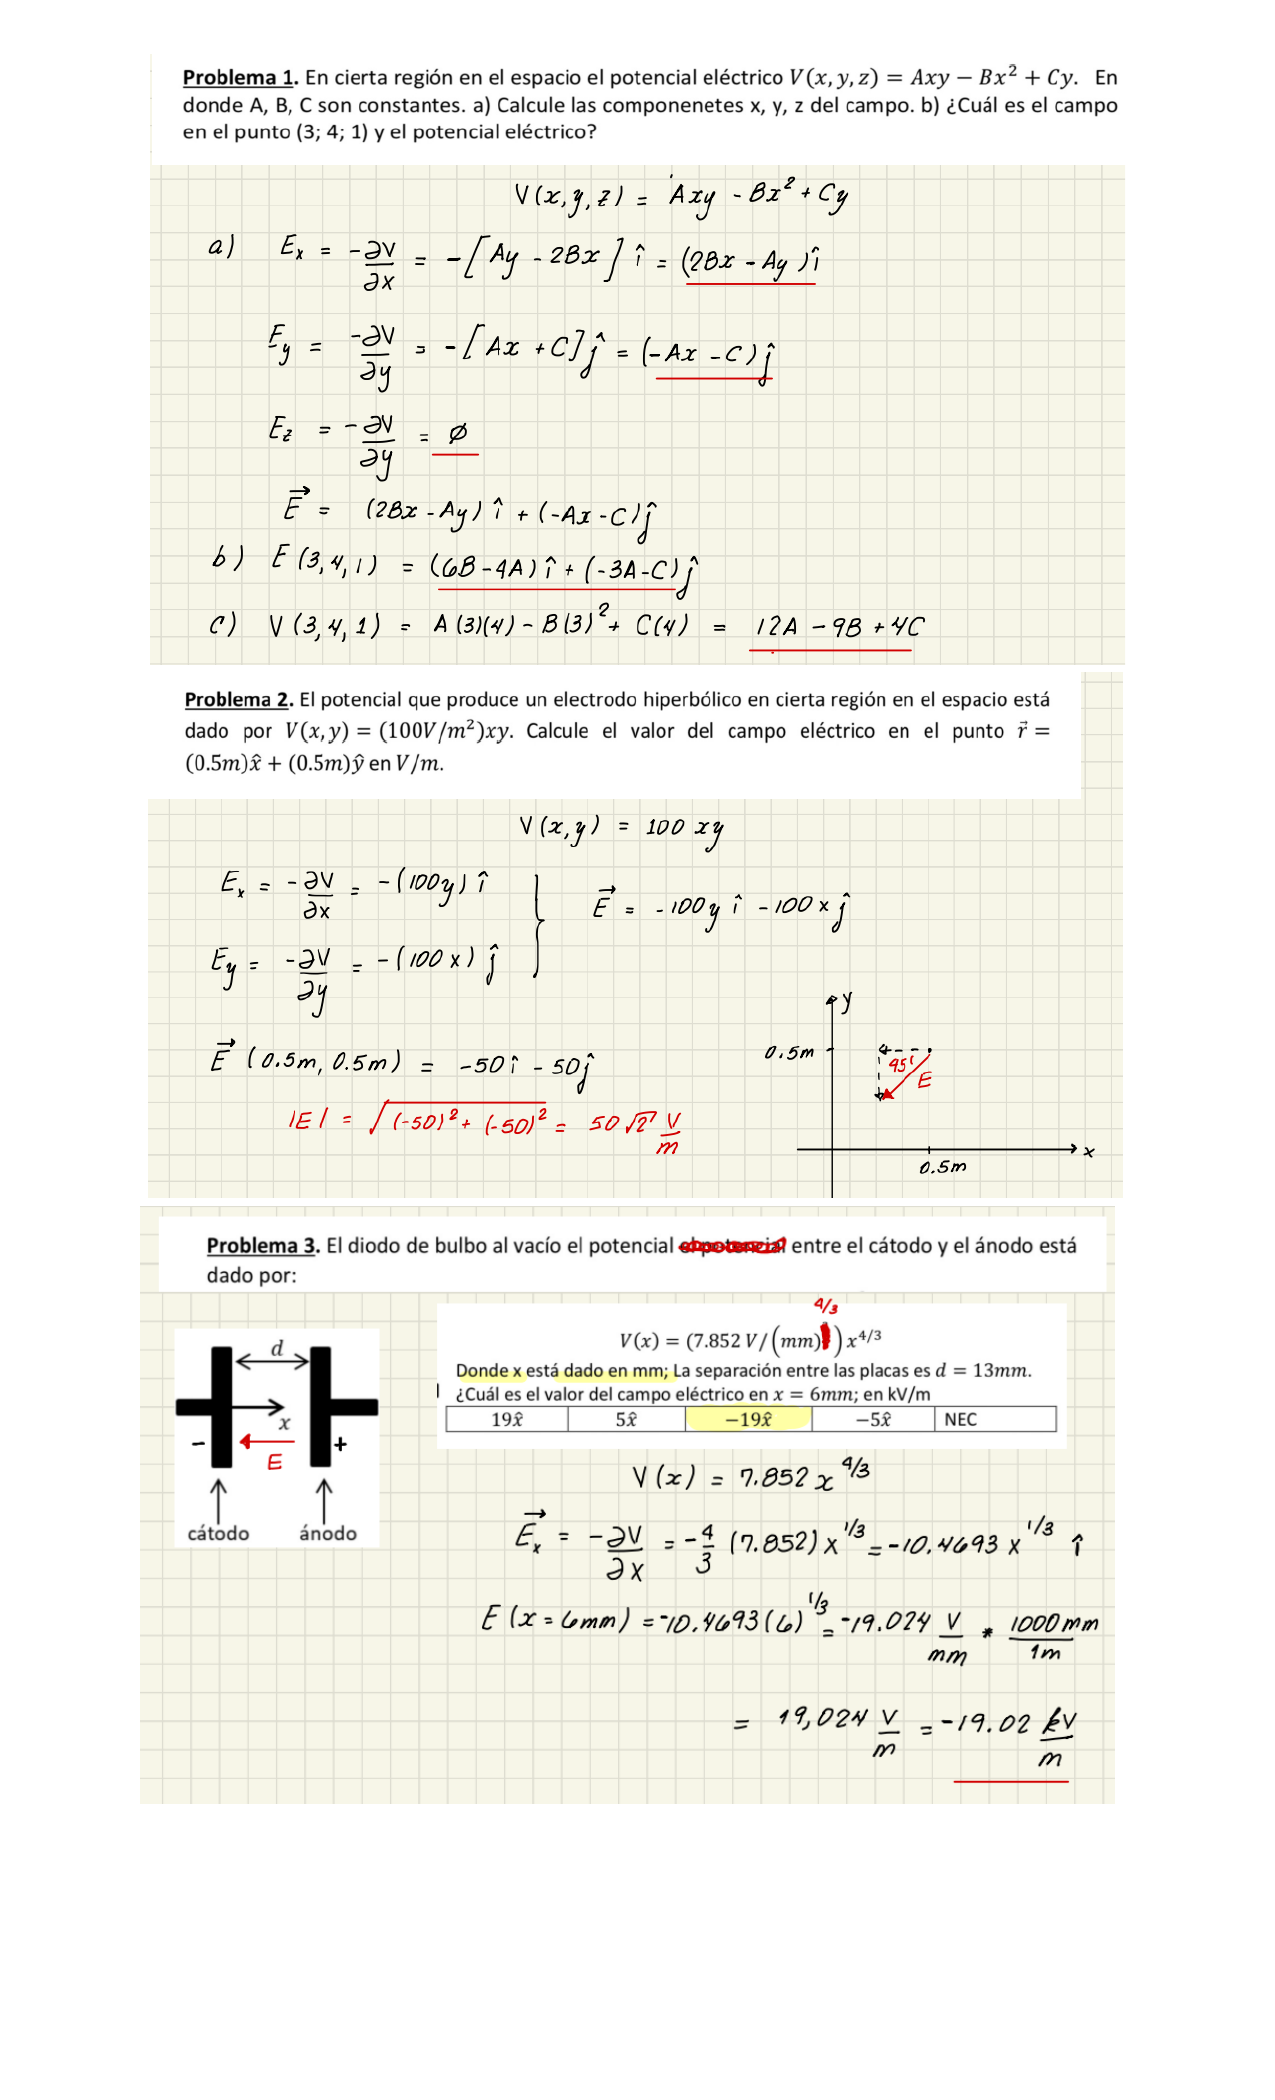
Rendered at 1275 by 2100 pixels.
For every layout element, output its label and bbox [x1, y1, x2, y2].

picture [150, 54, 1125, 665]
picture [140, 1206, 1115, 1804]
picture [148, 672, 1123, 1198]
